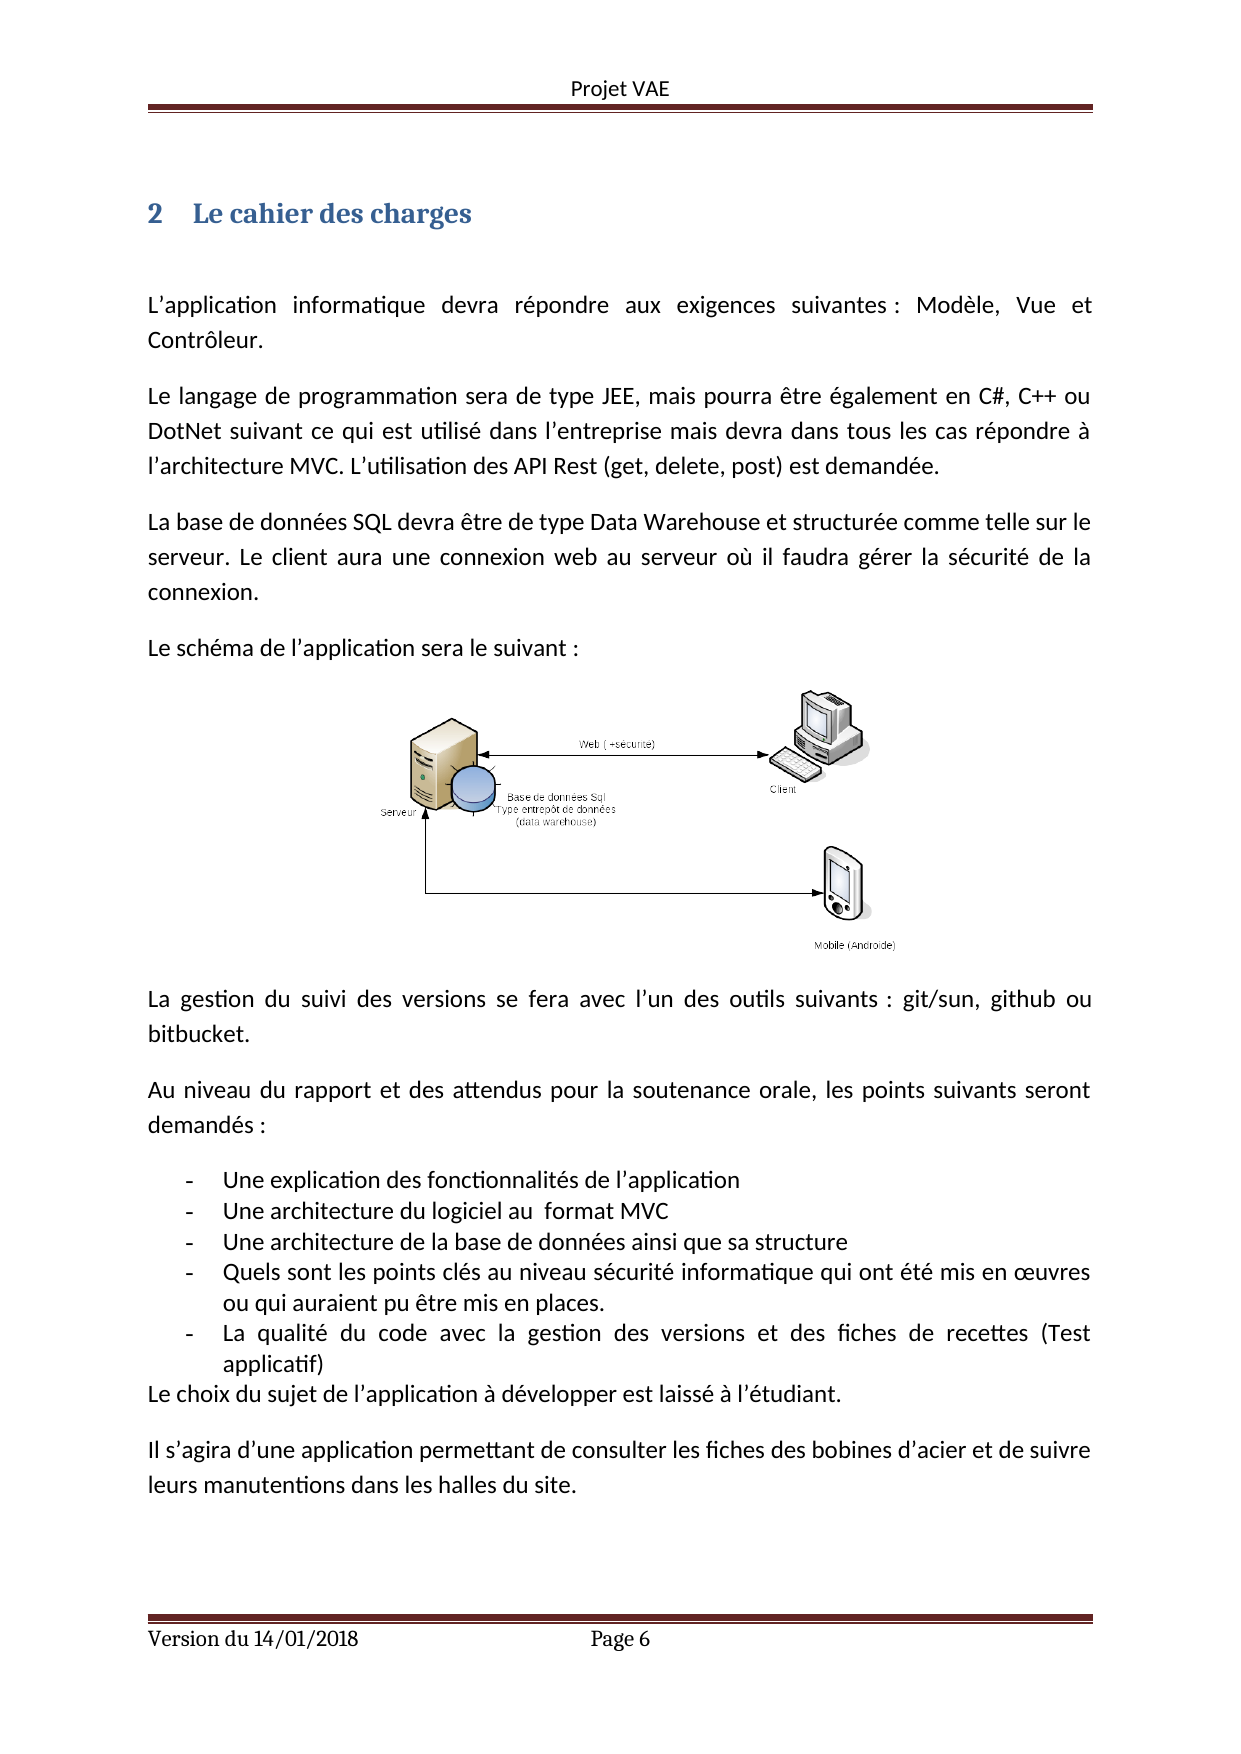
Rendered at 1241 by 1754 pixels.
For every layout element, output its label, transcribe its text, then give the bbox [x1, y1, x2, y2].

list Une architecture de la base de données ainsi que sa structure [185, 1226, 1093, 1256]
text Au niveau du rapport et des attendus pour la soutenance orale, les points suivants seront demandés : [148, 1074, 1093, 1139]
text La gestion du suivi des versions se fera avec l’un des outils suivants : git/sun, github ou bitbucket. [148, 983, 1093, 1048]
text L’application informatique devra répondre aux exigences suivantes : Modèle, Vue et Contrôleur. [148, 289, 1093, 355]
text Le langage de programmation sera de type JEE, mais pourra être également en C#, C++ ou DotNet suivant ce qui est utilisé dans l’entreprise mais devra dans tous les cas répondre à l’architecture MVC. L’utilisation des API Rest (get, delete, post) est demandée. [148, 380, 1093, 481]
list Quels sont les points clés au niveau sécurité informatique qui ont été mis en œuvres ou qui auraient pu être mis en places. [185, 1256, 1093, 1317]
list Une explication des fonctionnalités de l’application [185, 1164, 1093, 1195]
subtitle Le cahier des charges [148, 198, 1093, 231]
text La base de données SQL devra être de type Data Warehouse et structurée comme telle sur le serveur. Le client aura une connexion web au serveur où il faudra gérer la sécurité de la connexion. [148, 506, 1093, 606]
text Il s’agira d’une application permettant de consulter les fiches des bobines d’acier et de suivre leurs manutentions dans les halles du site. [148, 1434, 1093, 1499]
list Une architecture du logiciel au format MVC [185, 1195, 1093, 1226]
list La qualité du code avec la gestion des versions et des fiches de recettes (Test applicatif) [185, 1317, 1093, 1378]
text Le choix du sujet de l’application à développer est laissé à l’étudiant. [148, 1378, 1093, 1409]
text Le schéma de l’application sera le suivant : [148, 632, 1093, 662]
